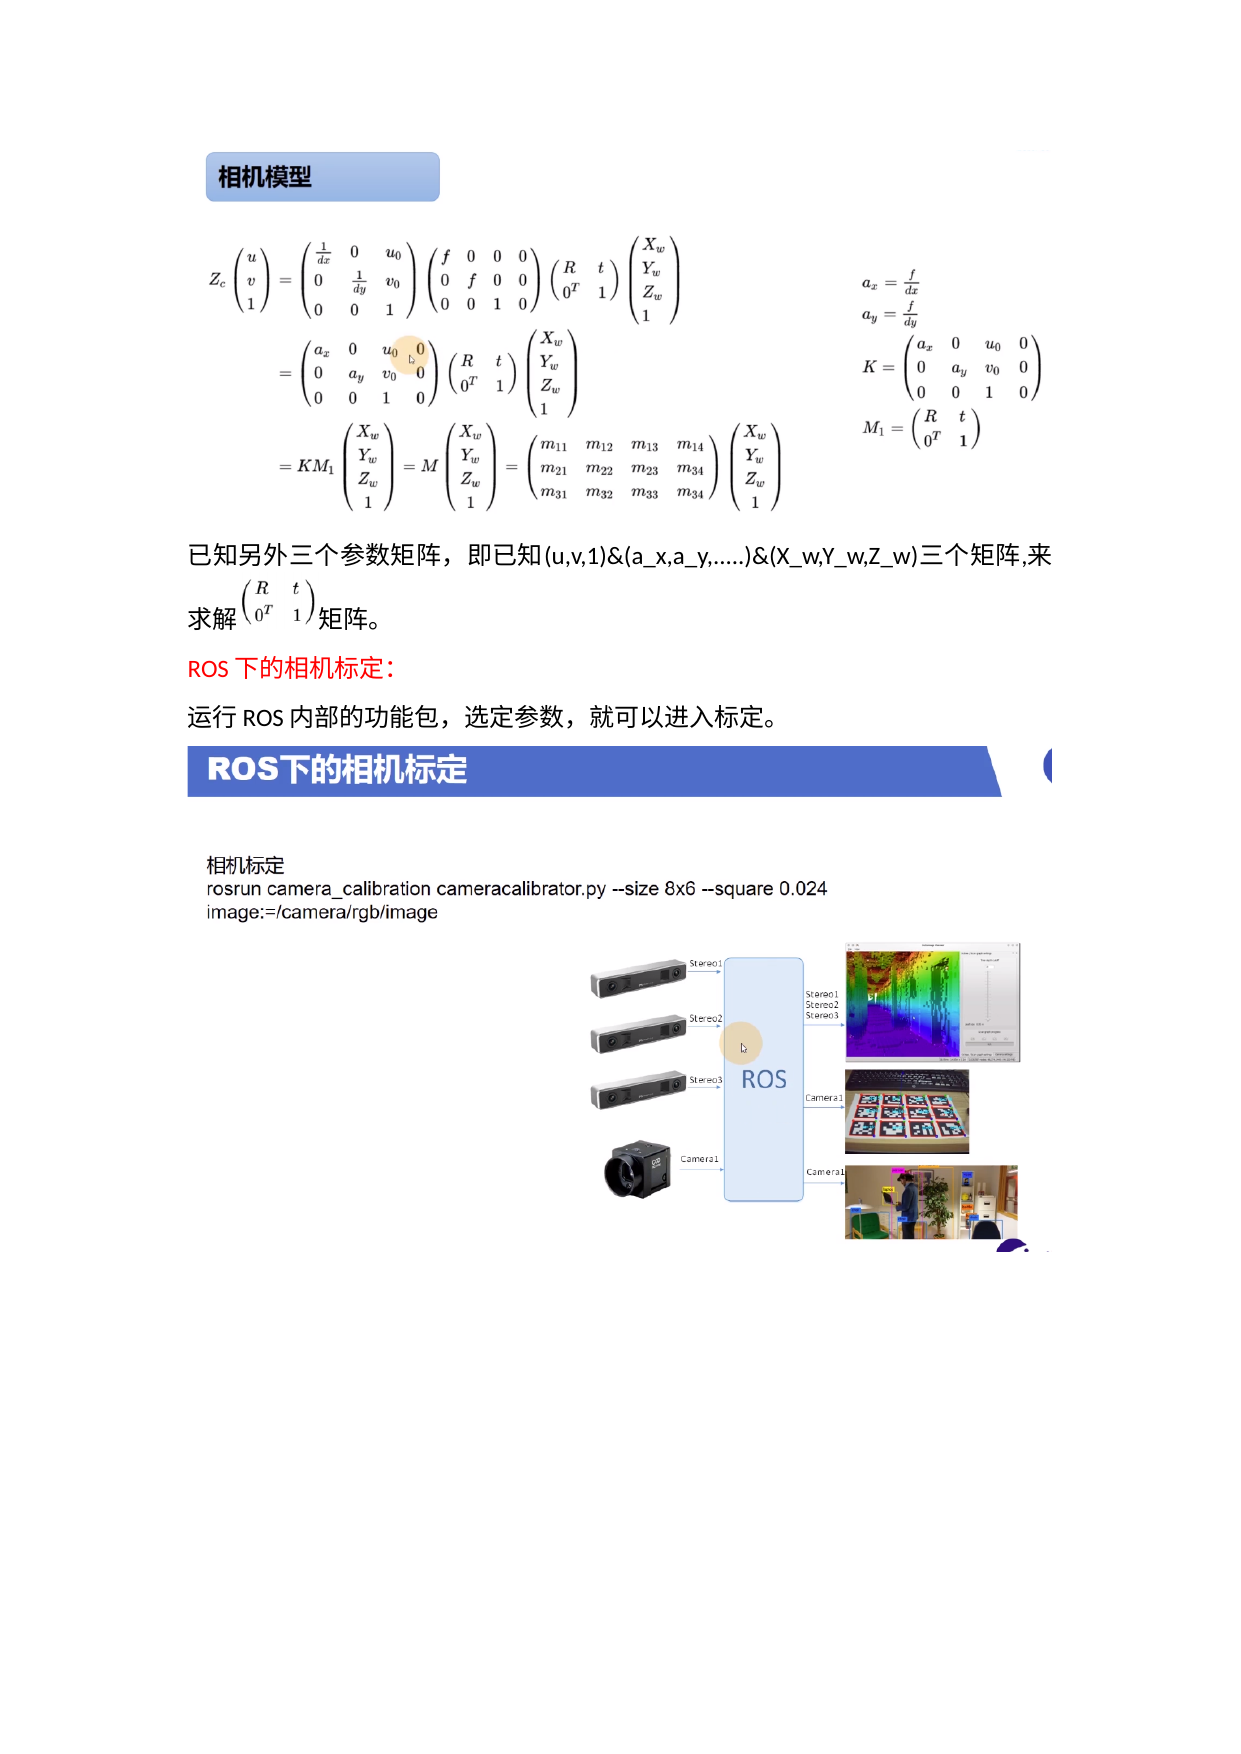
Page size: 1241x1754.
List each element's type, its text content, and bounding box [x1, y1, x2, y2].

list 运行ROS内部的功能包，选定参数，就可以进入标定。 [187, 697, 1053, 733]
picture [237, 572, 319, 629]
picture [187, 150, 1051, 524]
list 已知另外三个参数矩阵，即已知(u,v,1)&(a_x,a_y,.....)&(X_w,Y_w,Z_w)三个矩阵,来求解矩阵。 [187, 536, 1053, 636]
list ROS下的相机标定： [187, 648, 1053, 685]
picture [187, 746, 1052, 1252]
